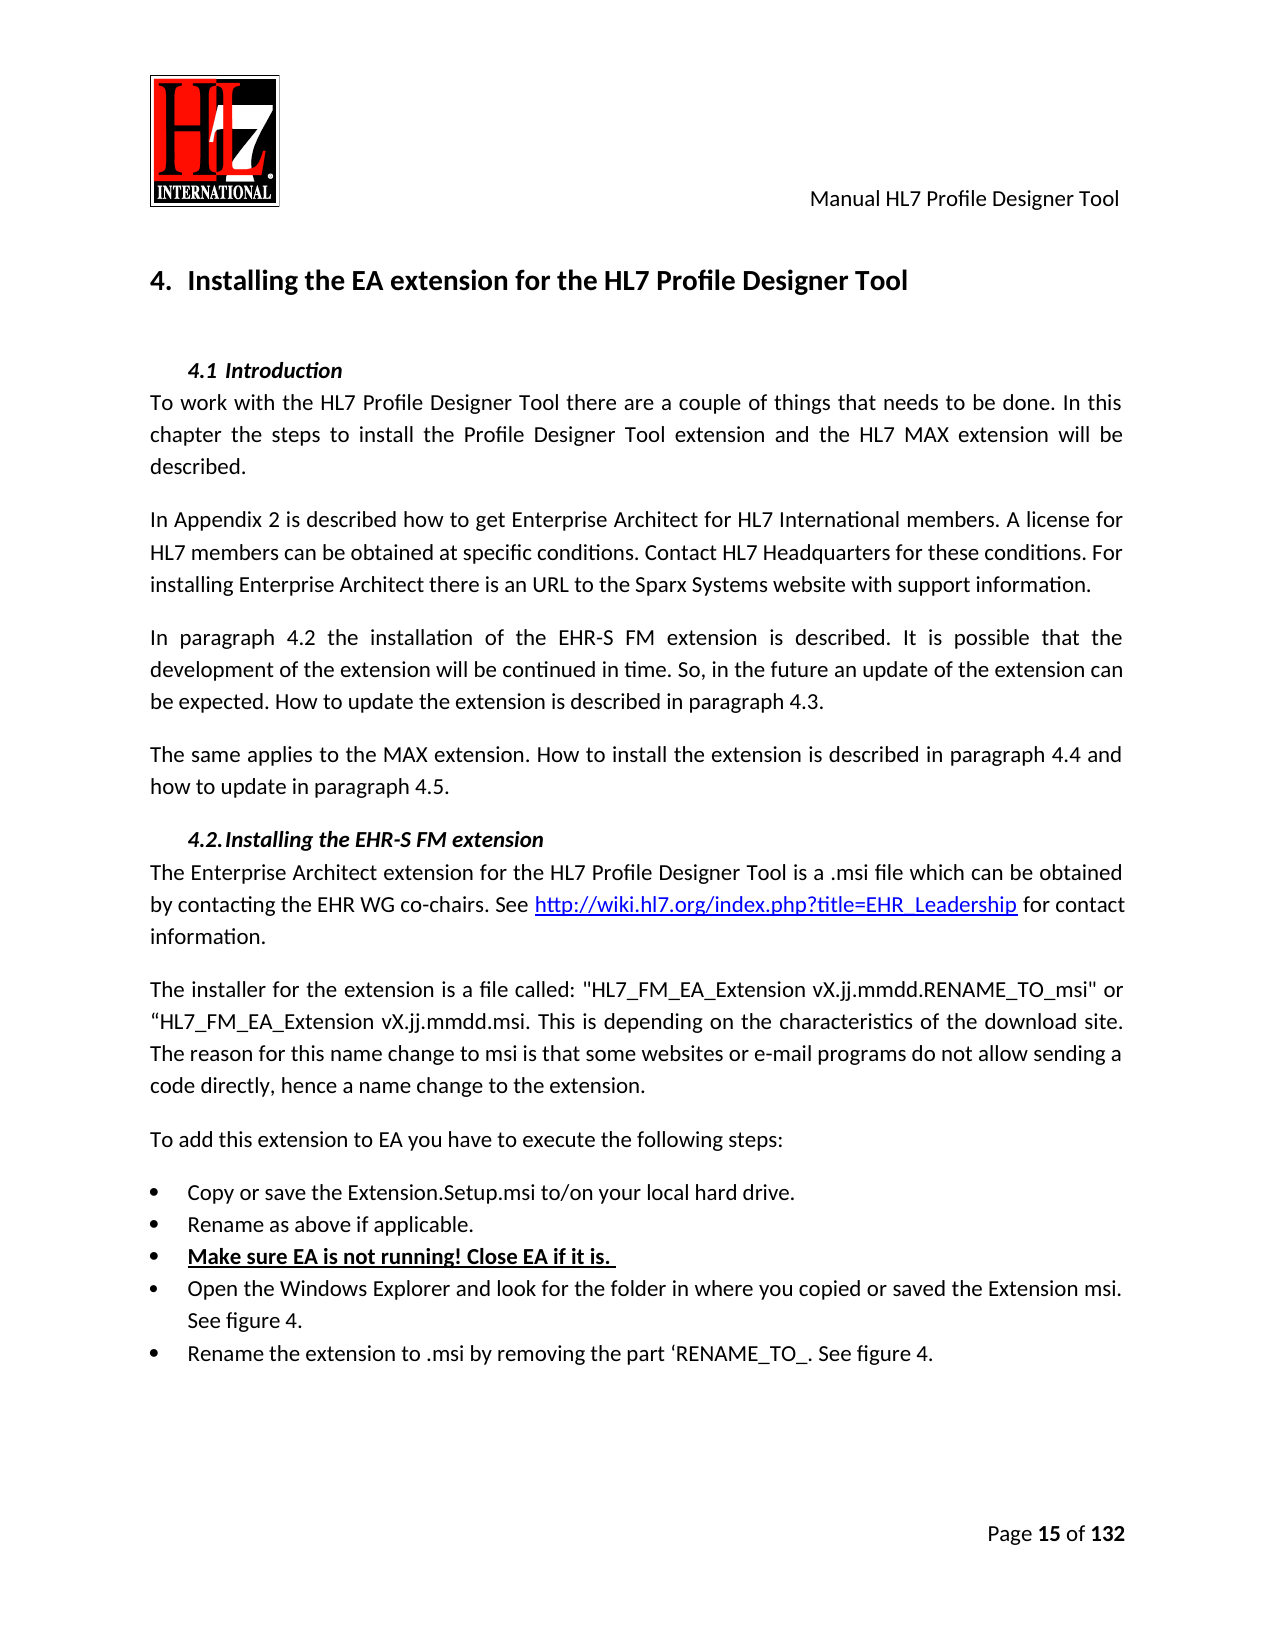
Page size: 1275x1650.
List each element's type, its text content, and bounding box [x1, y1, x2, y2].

text To add this extension to EA you have to execute the following steps: [150, 1125, 1125, 1153]
text The installer for the extension is a file called: "HL7_FM_EA_Extension vX.jj.mmdd.RENAME_TO_msi" or “HL7_FM_EA_Extension vX.jj.mmdd.msi. This is depending on the characteristics of the download site. The reason for this name change to msi is that some websites or e-mail programs do not allow sending a code directly, hence a name change to the extension. [150, 975, 1125, 1100]
list Copy or save the Extension.Setup.msi to/on your local hard drive. [150, 1178, 1125, 1206]
text In Appendix 2 is described how to get Enterprise Architect for HL7 International members. A license for HL7 members can be obtained at specific conditions. Contact HL7 Headquarters for these conditions. For installing Enterprise Architect there is an URL to the Sparx Systems website with support information. [150, 506, 1125, 598]
list Open the Windows Explorer and look for the folder in where you copied or saved the Extension msi. See figure 4. [150, 1274, 1125, 1334]
subtitle Installing the EA extension for the HL7 Profile Designer Tool [150, 262, 1125, 298]
subtitle Introduction [187, 356, 1125, 384]
list Make sure EA is not running! Close EA if it is. [150, 1242, 1125, 1270]
subtitle Installing the EHR-S FM extension [187, 826, 1125, 853]
list Rename the extension to .msi by removing the part ‘RENAME_TO_. See figure 4. [150, 1339, 1125, 1367]
text The Enterprise Architect extension for the HL7 Profile Designer Tool is a .msi file which can be obtained by contacting the EHR WG co-chairs. See http://wiki.hl7.org/index.php?title=EHR_Leadership for contact information. [150, 858, 1125, 950]
text In paragraph 4.2 the installation of the EHR-S FM extension is described. It is possible that the development of the extension will be continued in time. So, in the future an update of the extension can be expected. How to update the extension is described in paragraph 4.3. [150, 623, 1125, 715]
list Rename as above if applicable. [150, 1210, 1125, 1238]
text The same applies to the MAX extension. How to install the extension is described in paragraph 4.4 and how to update in paragraph 4.5. [150, 740, 1125, 801]
text To work with the HL7 Profile Designer Tool there are a couple of things that needs to be done. In this chapter the steps to install the Profile Designer Tool extension and the HL7 MAX extension will be described. [150, 388, 1125, 481]
